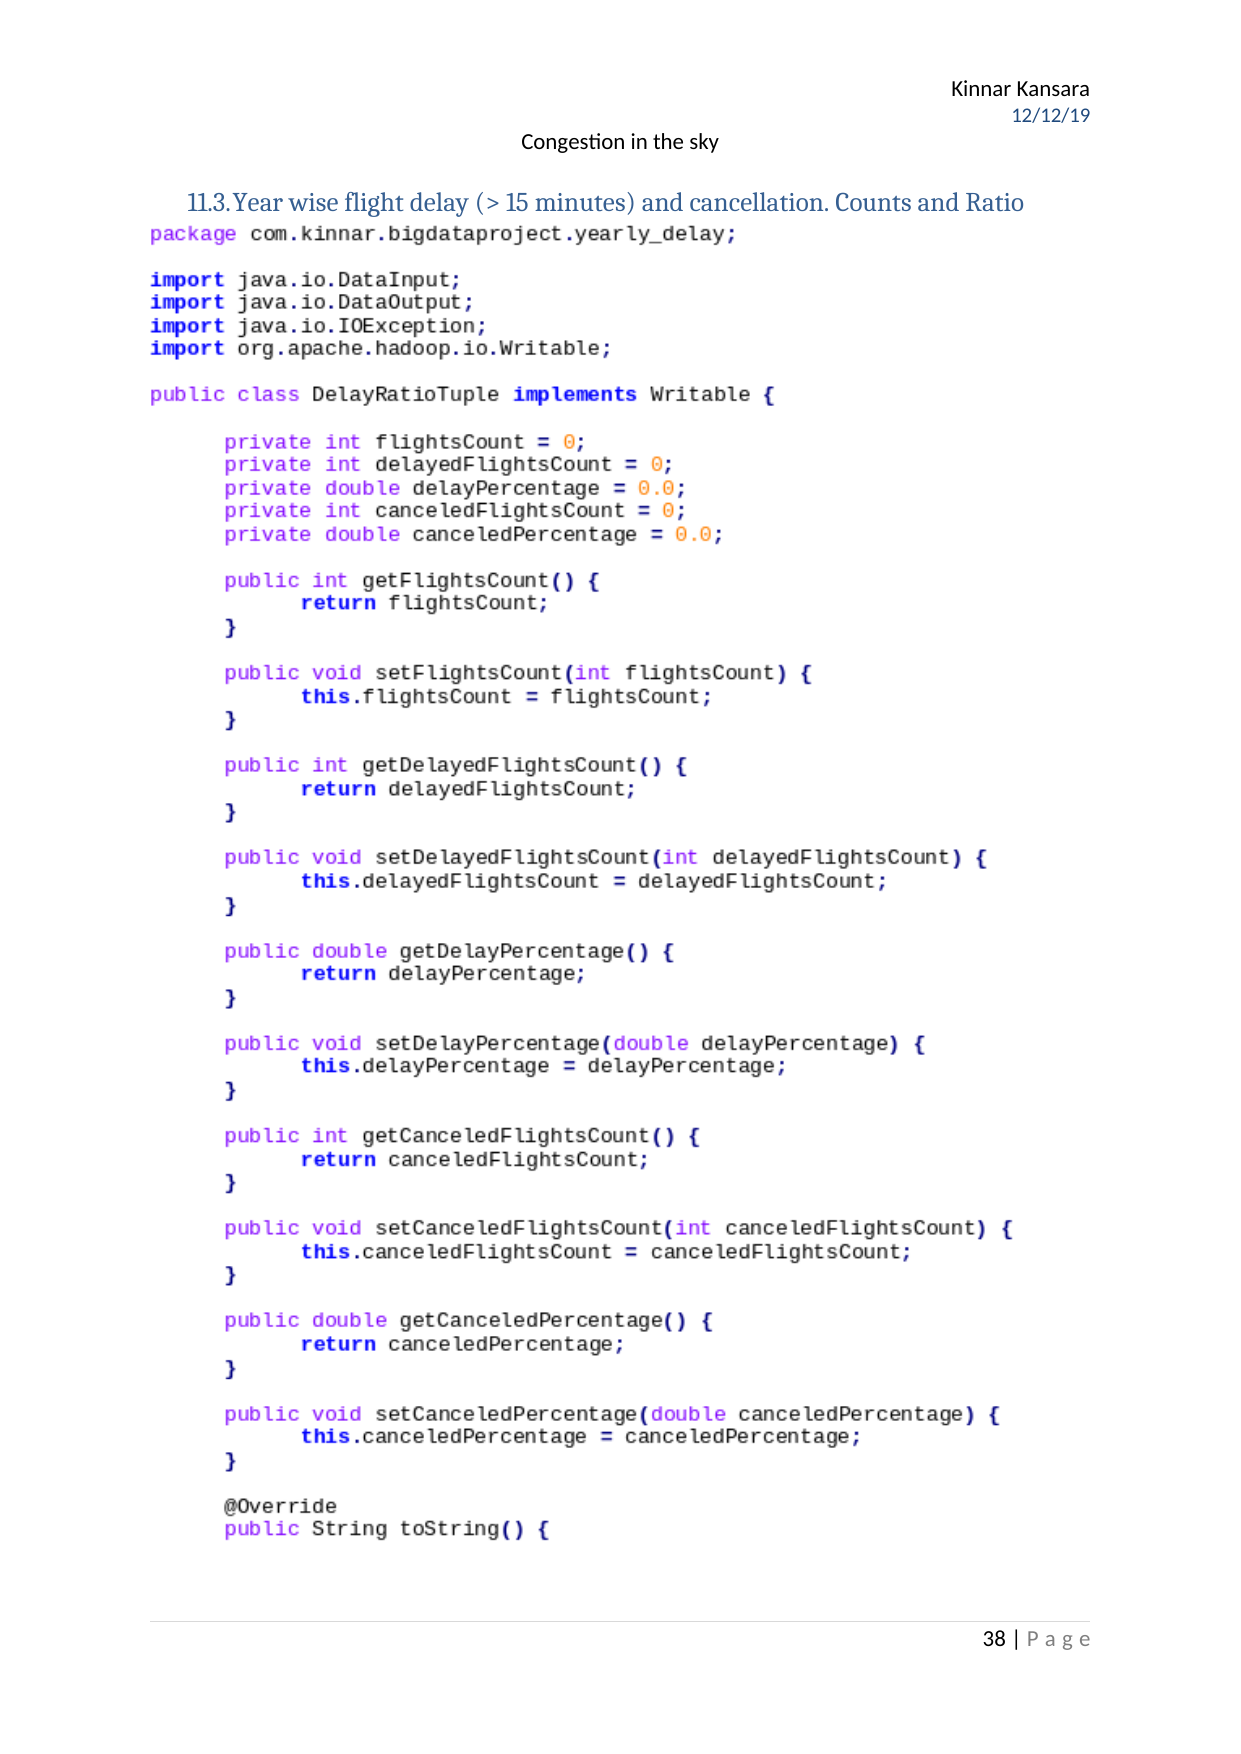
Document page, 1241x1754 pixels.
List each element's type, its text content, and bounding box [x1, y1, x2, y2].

subtitle Year wise flight delay (> 15 minutes) and cancellation. Counts and Ratio [187, 187, 1090, 218]
